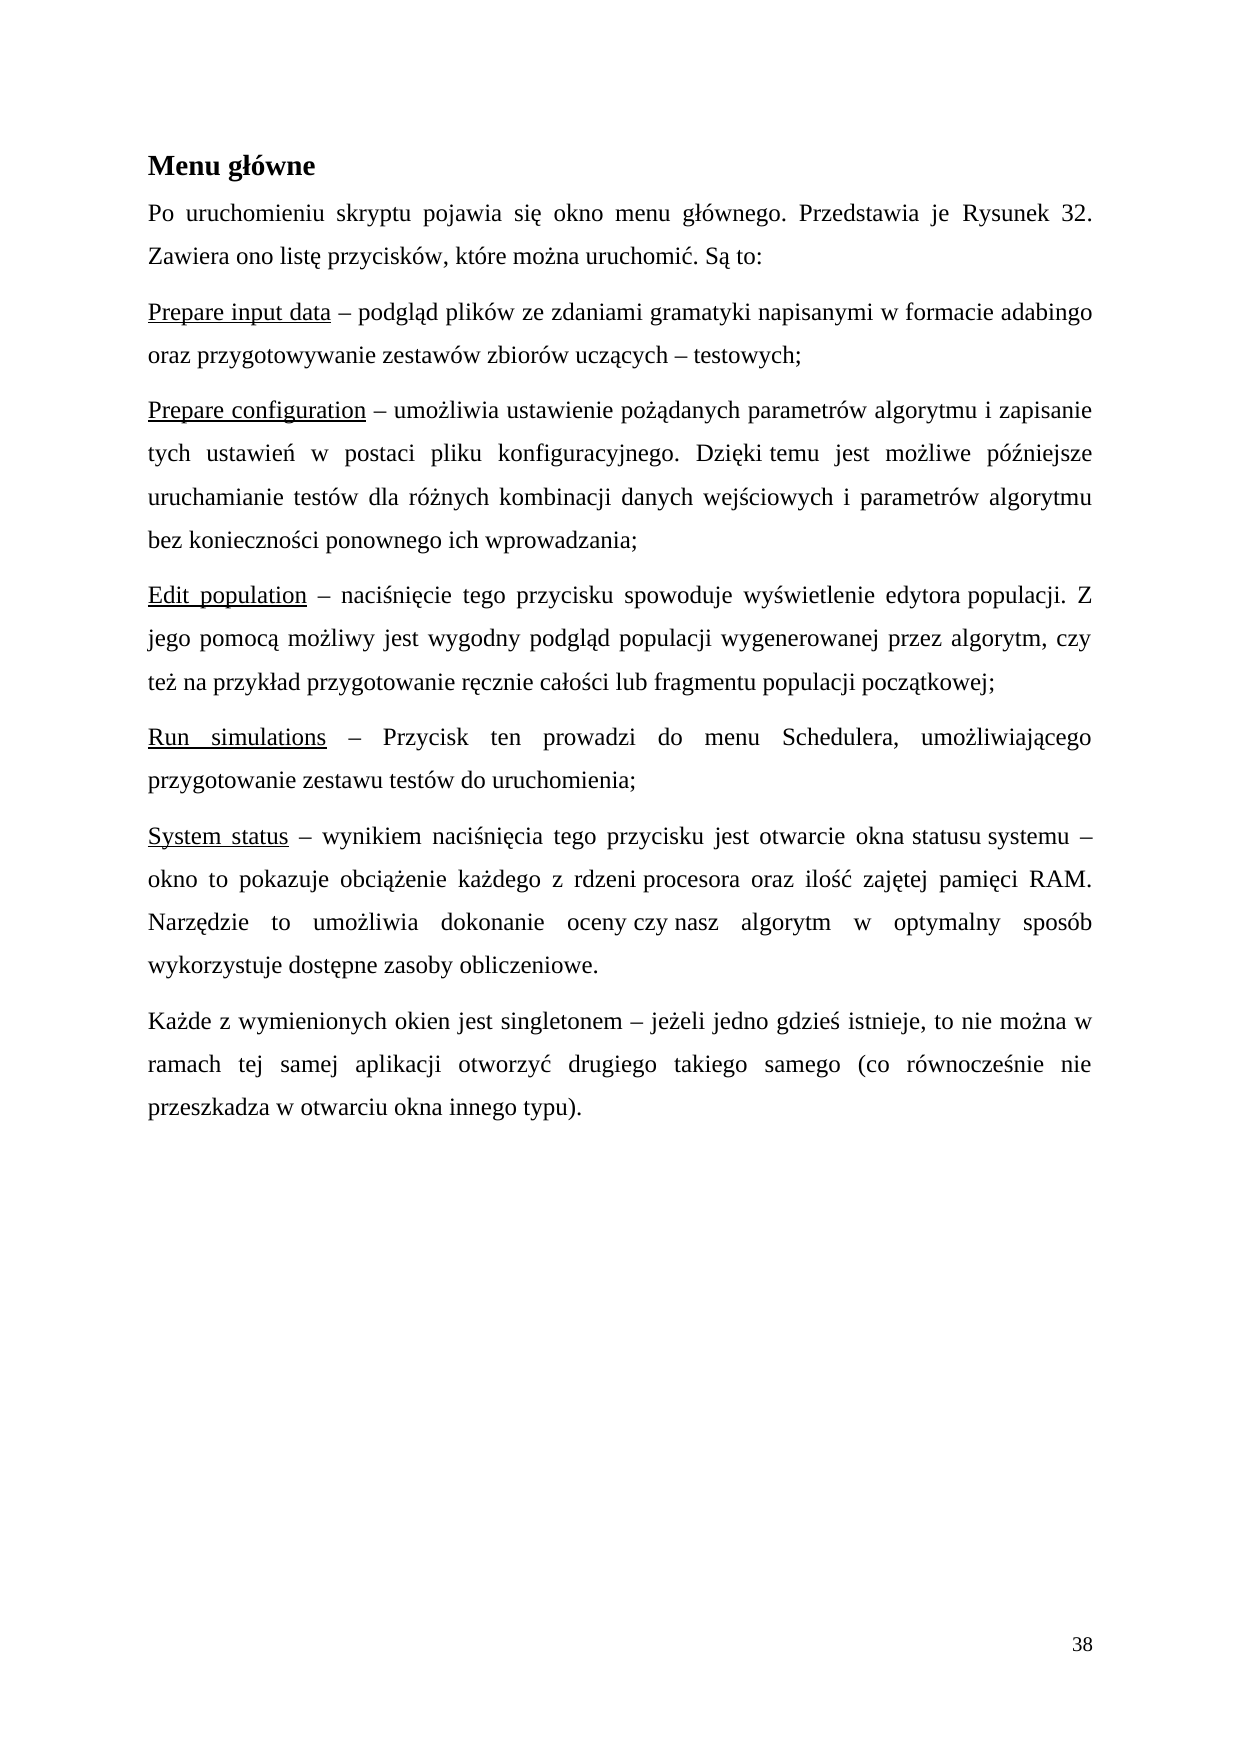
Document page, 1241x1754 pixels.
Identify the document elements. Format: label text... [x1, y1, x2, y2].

text Po uruchomieniu skryptu pojawia się okno menu głównego. Przedstawia je Rysunek 32. Zawiera ono listę przycisków, które można uruchomić. Są to: [148, 198, 1093, 270]
text Prepare input data – podgląd plików ze zdaniami gramatyki napisanymi w formacie adabingo oraz przygotowywanie zestawów zbiorów uczących – testowych; [148, 297, 1093, 368]
text Menu główne [148, 148, 1093, 181]
text Prepare configuration – umożliwia ustawienie pożądanych parametrów algorytmu i zapisanie tych ustawień w postaci pliku konfiguracyjnego. Dzięki temu jest możliwe późniejsze uruchamianie testów dla różnych kombinacji danych wejściowych i parametrów algorytmu bez konieczności ponownego ich wprowadzania; [148, 395, 1093, 553]
text Każde z wymienionych okien jest singletonem – jeżeli jedno gdzieś istnieje, to nie można w ramach tej samej aplikacji otworzyć drugiego takiego samego (co równocześnie nie przeszkadza w otwarciu okna innego typu). [148, 1006, 1093, 1121]
text System status – wynikiem naciśnięcia tego przycisku jest otwarcie okna statusu systemu – okno to pokazuje obciążenie każdego z rdzeni procesora oraz ilość zajętej pamięci RAM. Narzędzie to umożliwia dokonanie oceny czy nasz algorytm w optymalny sposób wykorzystuje dostępne zasoby obliczeniowe. [148, 821, 1093, 979]
text Edit population – naciśnięcie tego przycisku spowoduje wyświetlenie edytora populacji. Z jego pomocą możliwy jest wygodny podgląd populacji wygenerowanej przez algorytm, czy też na przykład przygotowanie ręcznie całości lub fragmentu populacji początkowej; [148, 580, 1093, 695]
text Run simulations – Przycisk ten prowadzi do menu Schedulera, umożliwiającego przygotowanie zestawu testów do uruchomienia; [148, 722, 1093, 794]
